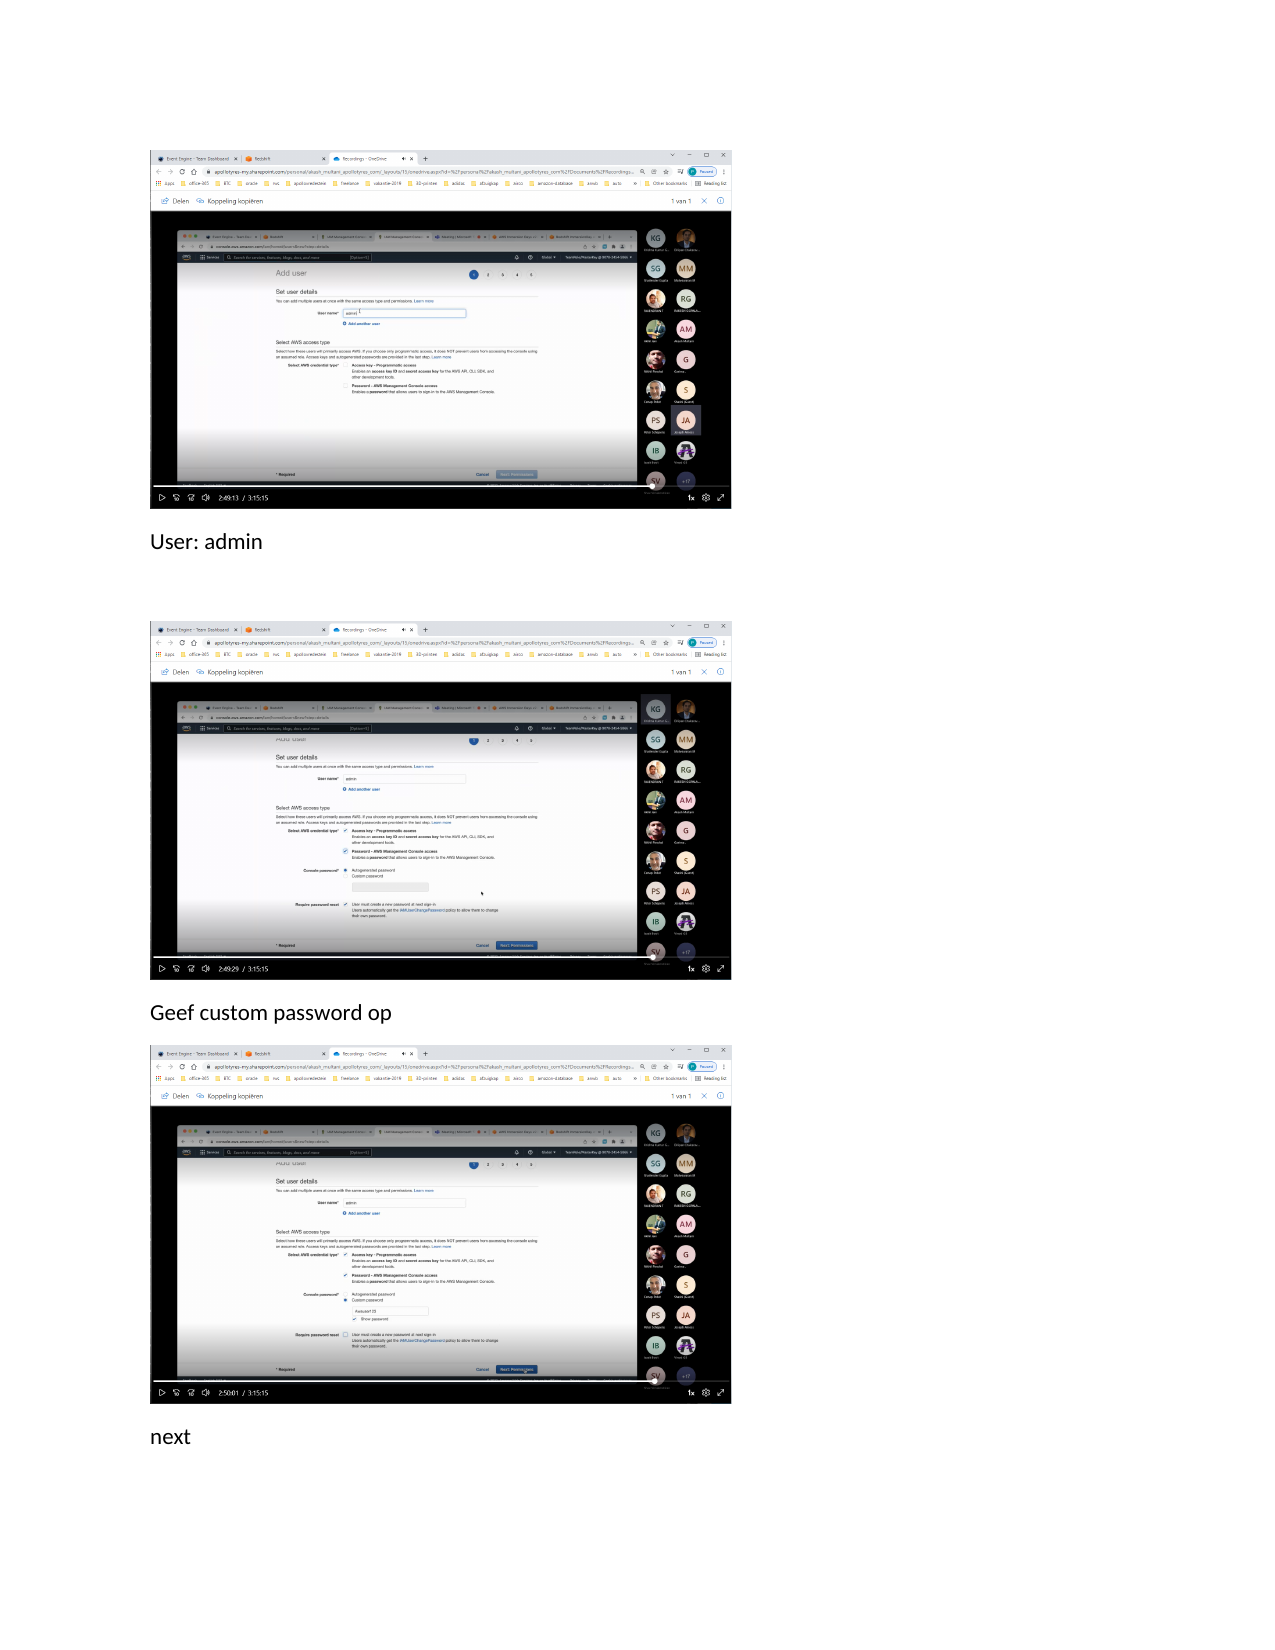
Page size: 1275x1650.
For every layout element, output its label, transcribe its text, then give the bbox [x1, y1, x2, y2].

text Geef custom password op [150, 998, 731, 1026]
text next [150, 1422, 731, 1450]
text User: admin [150, 527, 731, 555]
picture [150, 150, 732, 509]
picture [150, 1045, 732, 1404]
picture [150, 621, 732, 980]
